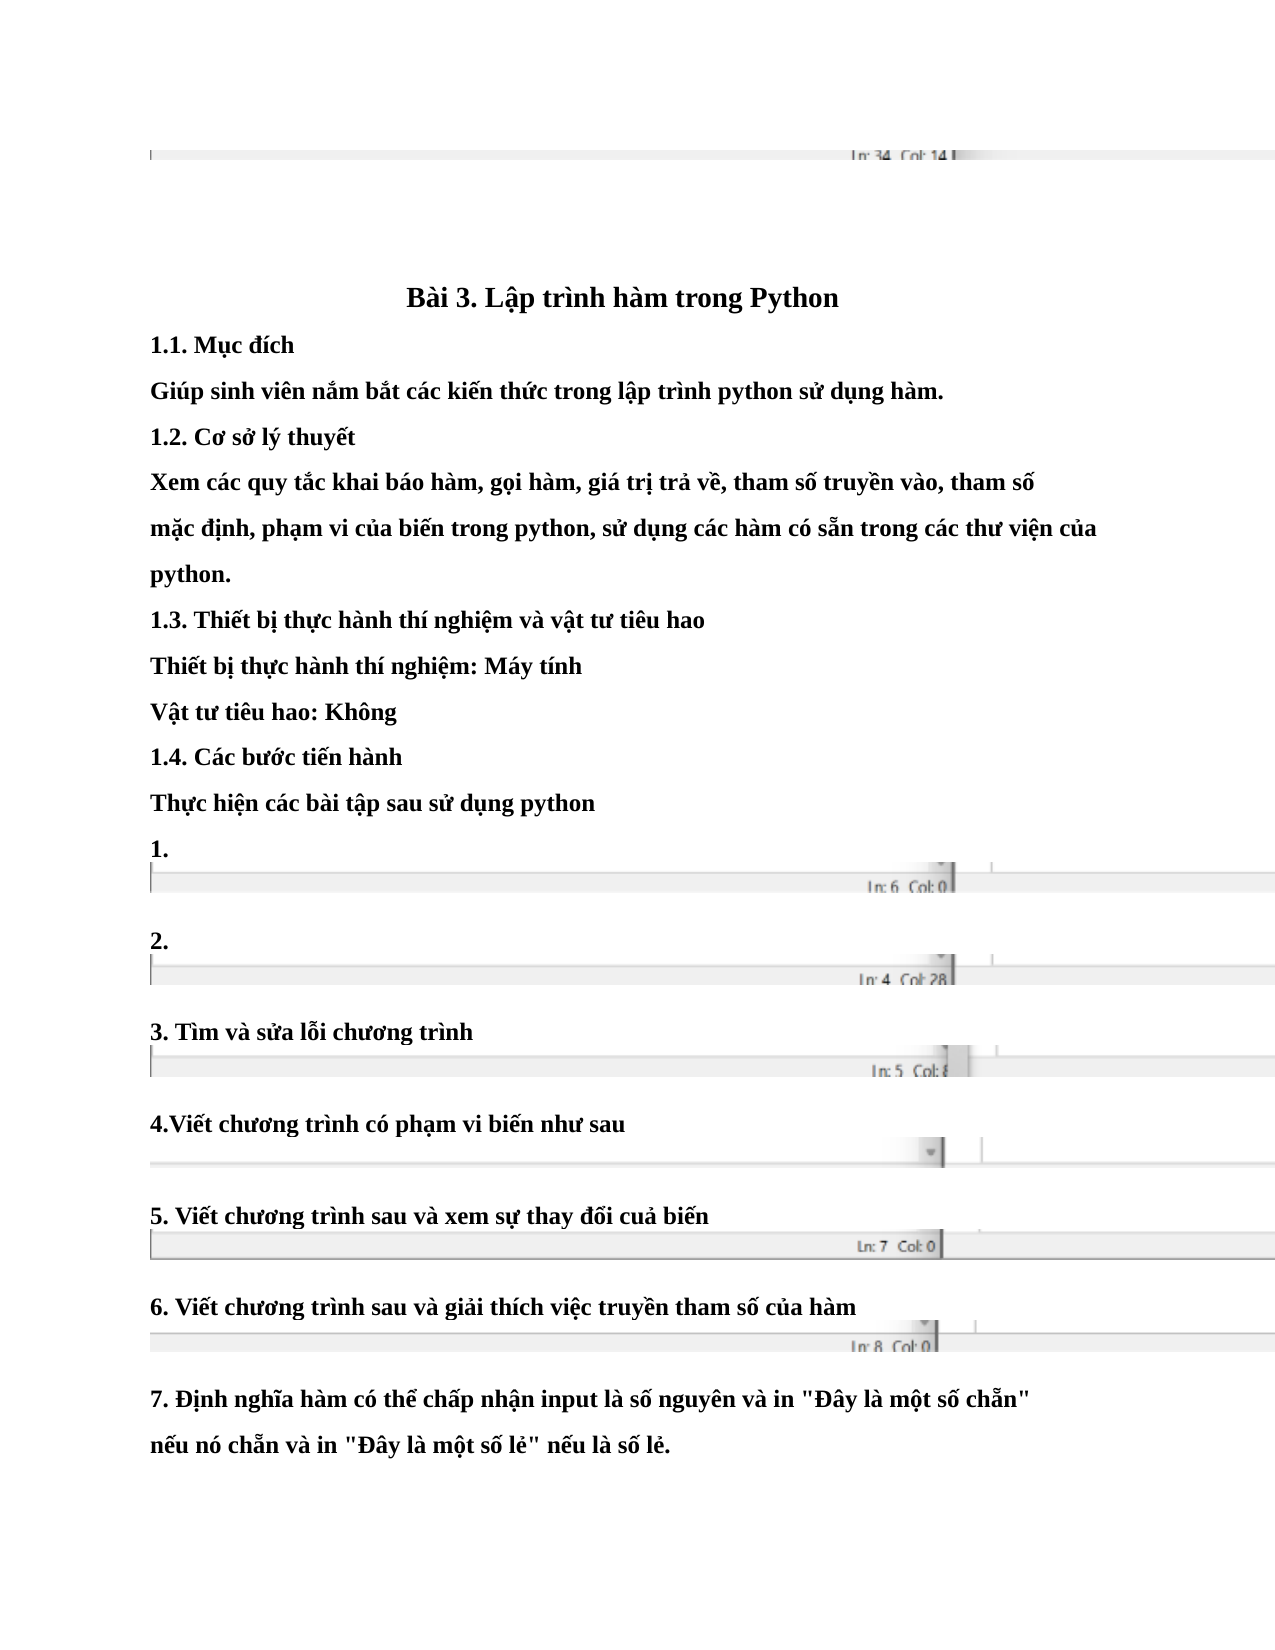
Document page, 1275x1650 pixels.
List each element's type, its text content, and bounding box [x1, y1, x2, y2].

text nếu nó chẵn và in "Đây là một số lẻ" nếu là số lẻ. [150, 1433, 1125, 1458]
text Bài 3. Lập trình hàm trong Python [150, 287, 1125, 312]
text Vật tư tiêu hao: Không [150, 700, 1125, 725]
text python. [150, 562, 1125, 587]
text 5. Viết chương trình sau và xem sự thay đổi cuả biến [150, 1204, 1125, 1229]
text 1.2. Cơ sở lý thuyết [150, 425, 1125, 450]
text Thiết bị thực hành thí nghiệm: Máy tính [150, 654, 1125, 679]
text Thực hiện các bài tập sau sử dụng python [150, 792, 1125, 817]
text Xem các quy tắc khai báo hàm, gọi hàm, giá trị trả về, tham số truyền vào, tham số [150, 471, 1125, 496]
text 1.4. Các bước tiến hành [150, 746, 1125, 771]
text 7. Định nghĩa hàm có thể chấp nhận input là số nguyên và in "Đây là một số chẵn" [150, 1387, 1125, 1412]
text 4.Viết chương trình có phạm vi biến như sau [150, 1112, 1125, 1137]
text mặc định, phạm vi của biến trong python, sử dụng các hàm có sẵn trong các thư viện của [150, 517, 1125, 542]
text 6. Viết chương trình sau và giải thích việc truyền tham số của hàm [150, 1296, 1125, 1320]
text 1.1. Mục đích [150, 333, 1125, 358]
text 1. [150, 837, 1125, 862]
text 3. Tìm và sửa lỗi chương trình [150, 1021, 1125, 1045]
text 1.3. Thiết bị thực hành thí nghiệm và vật tư tiêu hao [150, 608, 1125, 633]
text Giúp sinh viên nắm bắt các kiến thức trong lập trình python sử dụng hàm. [150, 379, 1125, 404]
text 2. [150, 929, 1125, 954]
